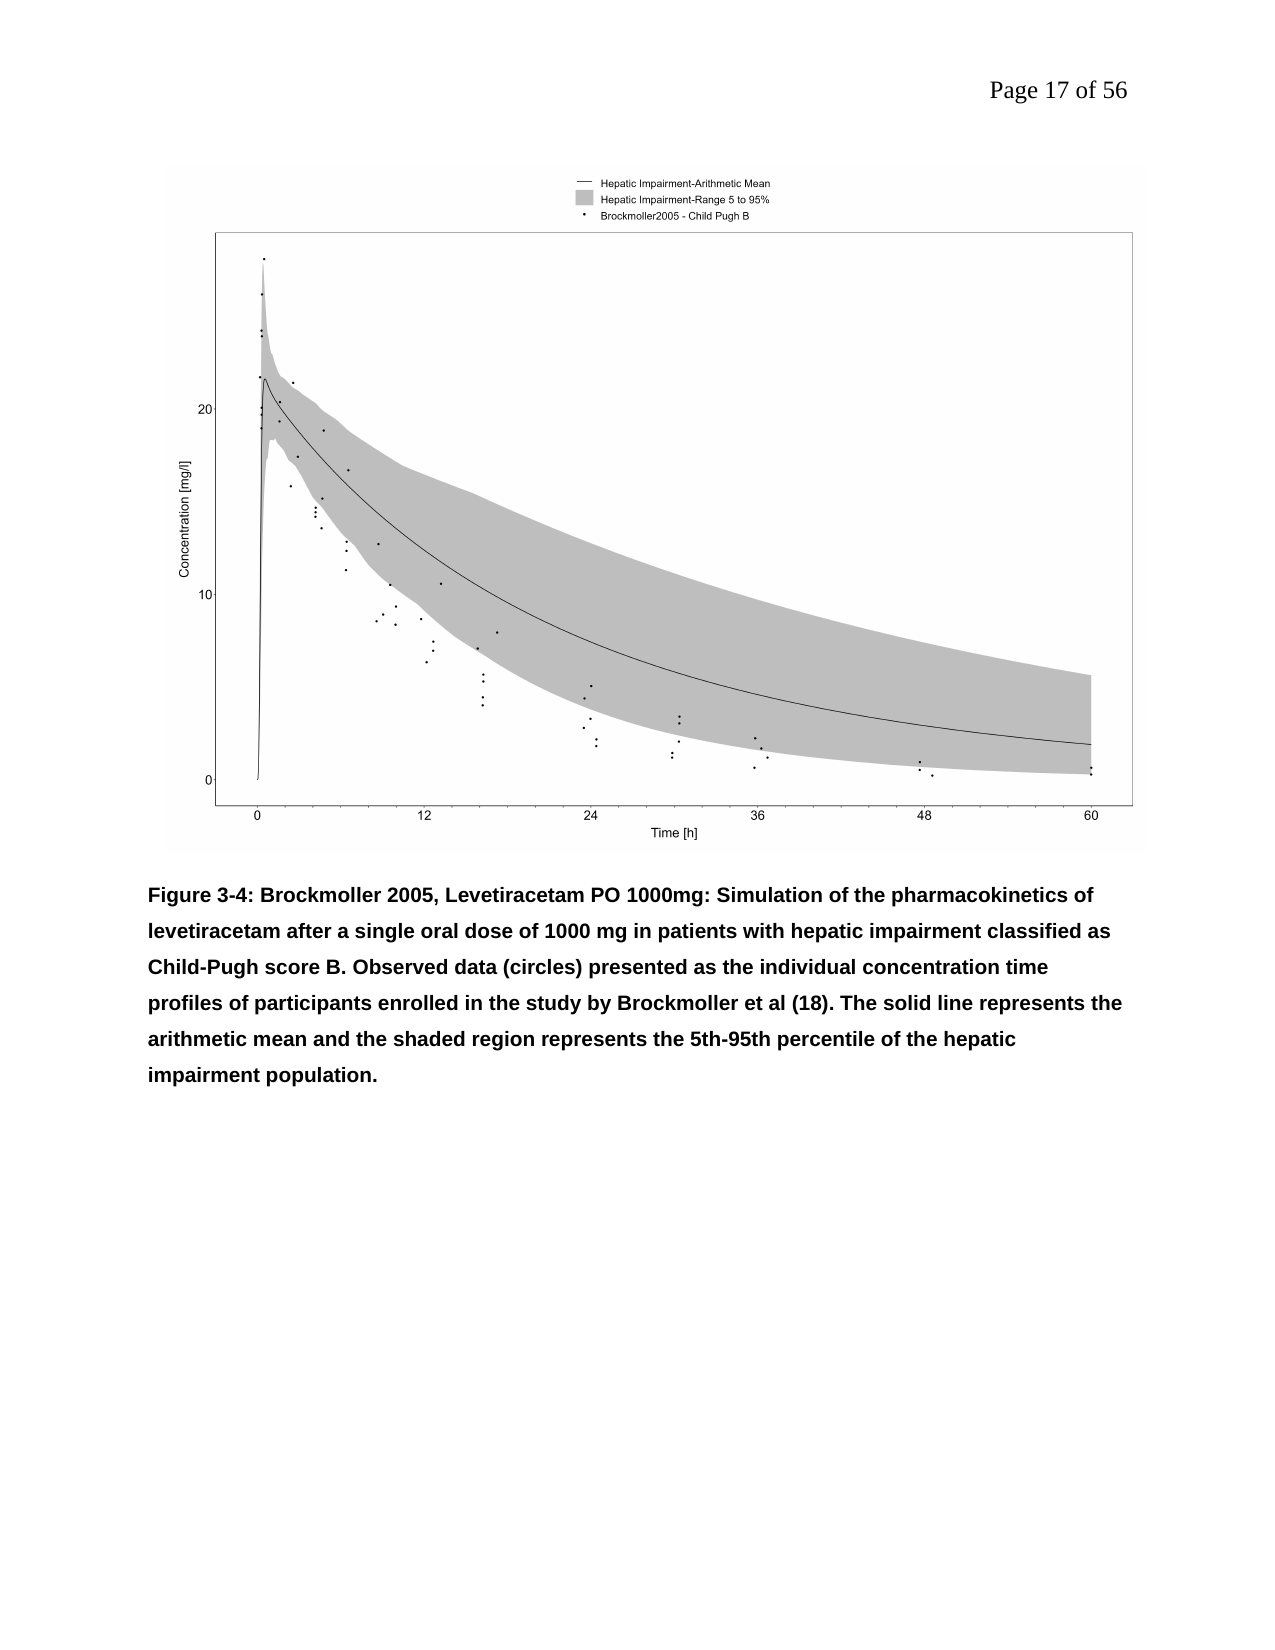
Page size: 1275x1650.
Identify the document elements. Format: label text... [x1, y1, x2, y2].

picture [166, 166, 1146, 853]
text Figure 3-4: Brockmoller 2005, Levetiracetam PO 1000mg: Simulation of the pharmacokinetics of levetiracetam after a single oral dose of 1000 mg in patients with hepatic impairment classified as Child-Pugh score B. Observed data (circles) presented as the individual concentration time profiles of participants enrolled in the study by Brockmoller et al (18). The solid line represents the arithmetic mean and the shaded region represents the 5th-95th percentile of the hepatic impairment population. [148, 883, 1127, 1087]
